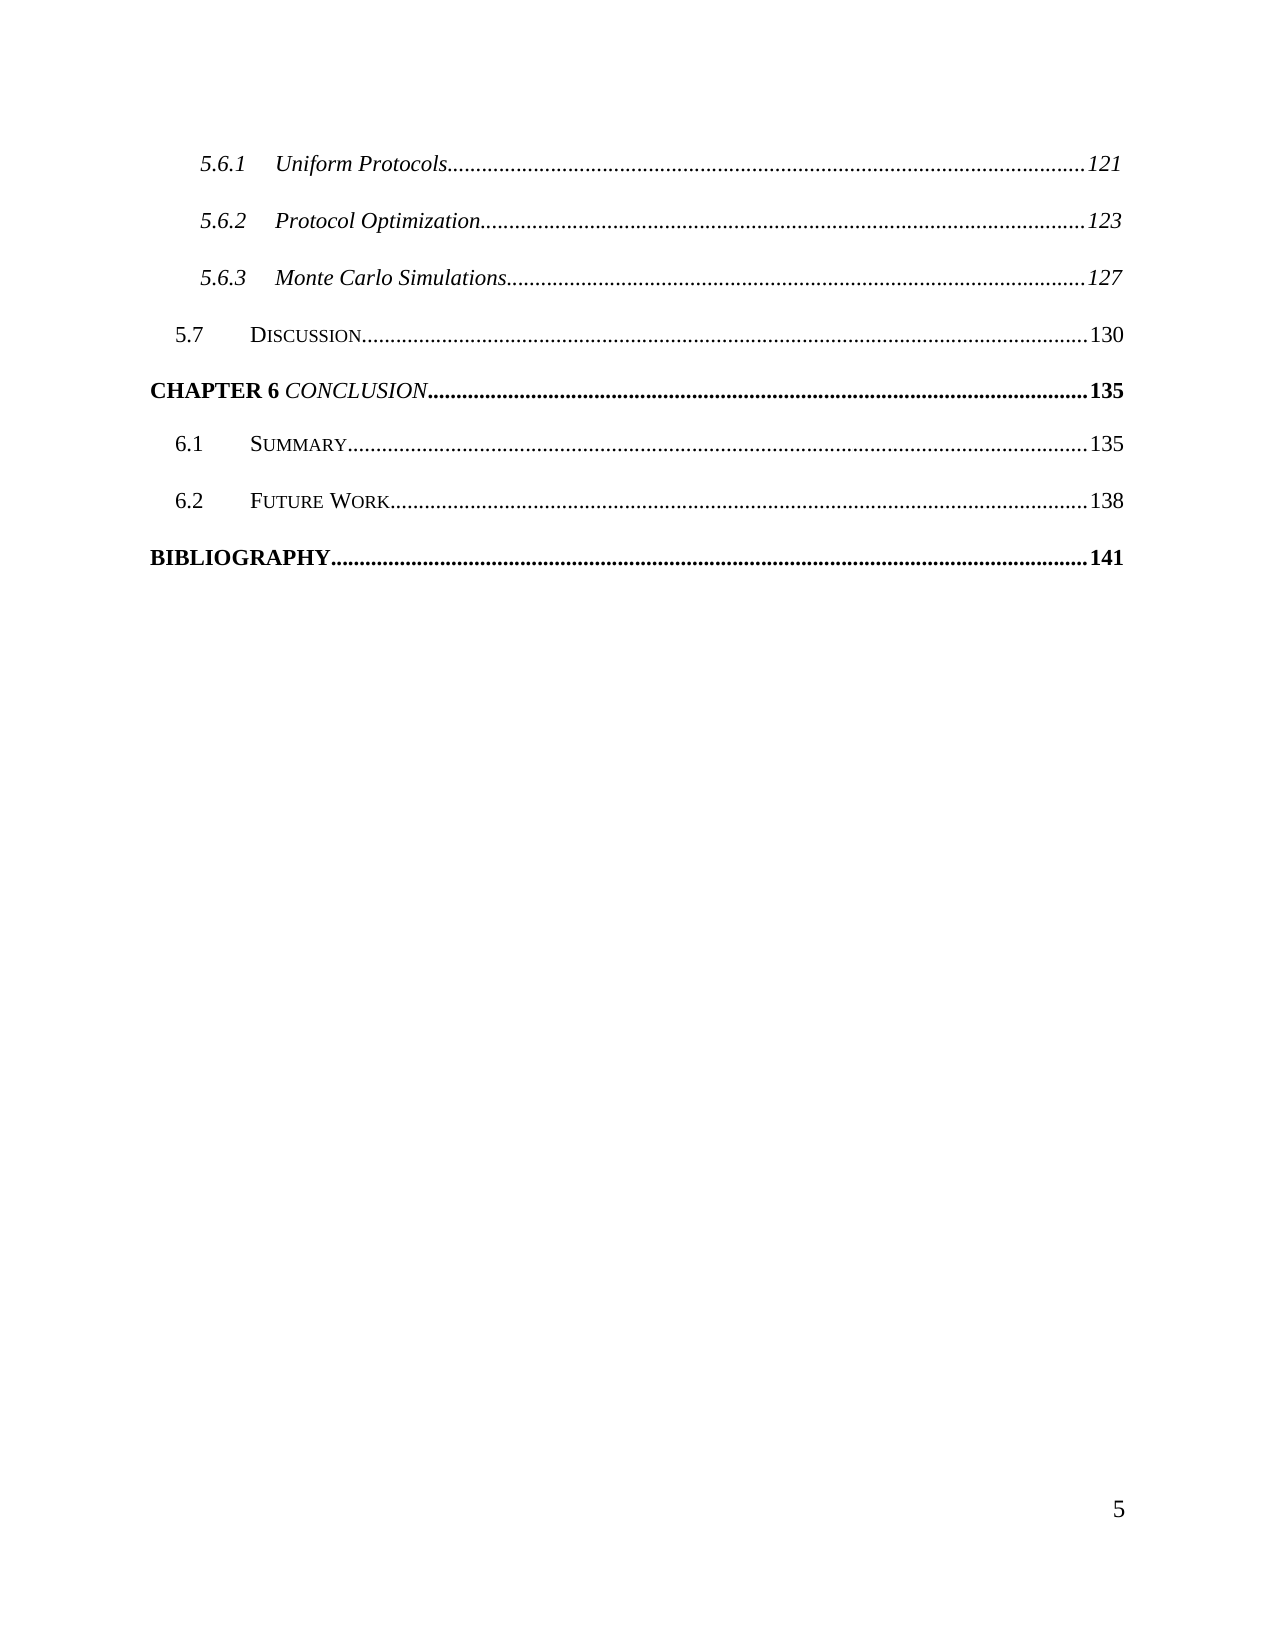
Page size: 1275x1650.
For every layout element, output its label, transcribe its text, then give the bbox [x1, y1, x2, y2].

text 5.6.3 Monte Carlo Simulations 127 [200, 264, 1125, 290]
text 6.2 Future Work 138 [175, 487, 1125, 513]
text Chapter 6 Conclusion 135 [150, 377, 1125, 404]
text 6.1 Summary 135 [175, 430, 1125, 457]
text 5.6.1 Uniform Protocols 121 [200, 150, 1125, 176]
text 5.7 Discussion 130 [175, 321, 1125, 347]
text 5.6.2 Protocol Optimization 123 [200, 207, 1125, 233]
text Bibliography 141 [150, 544, 1125, 570]
